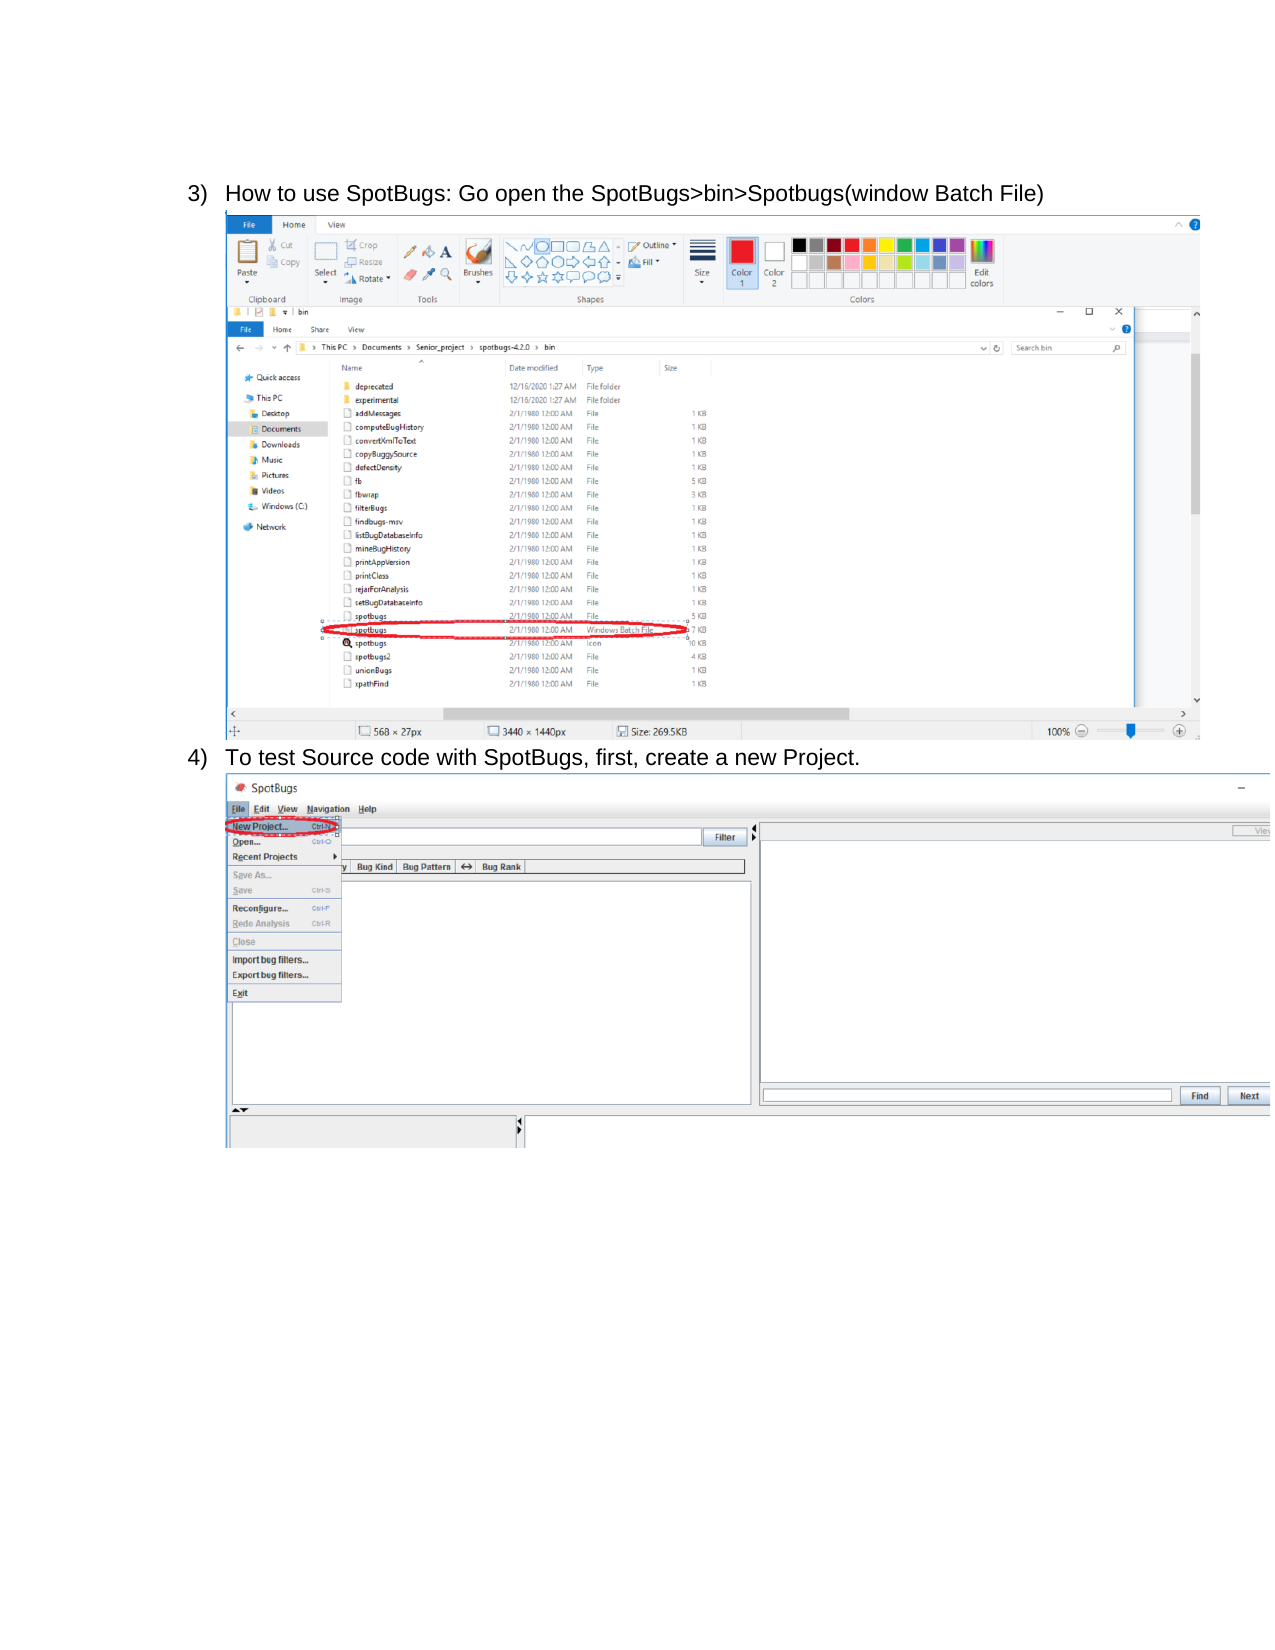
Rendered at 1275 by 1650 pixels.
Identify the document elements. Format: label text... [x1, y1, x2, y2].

list How to use SpotBugs: Go open the SpotBugs>bin>Spotbugs(window Batch File) [187, 180, 1125, 207]
picture [225, 773, 1271, 1148]
list To test Source code with SpotBugs, first, create a new Project. [187, 743, 1125, 770]
picture [225, 210, 1200, 740]
